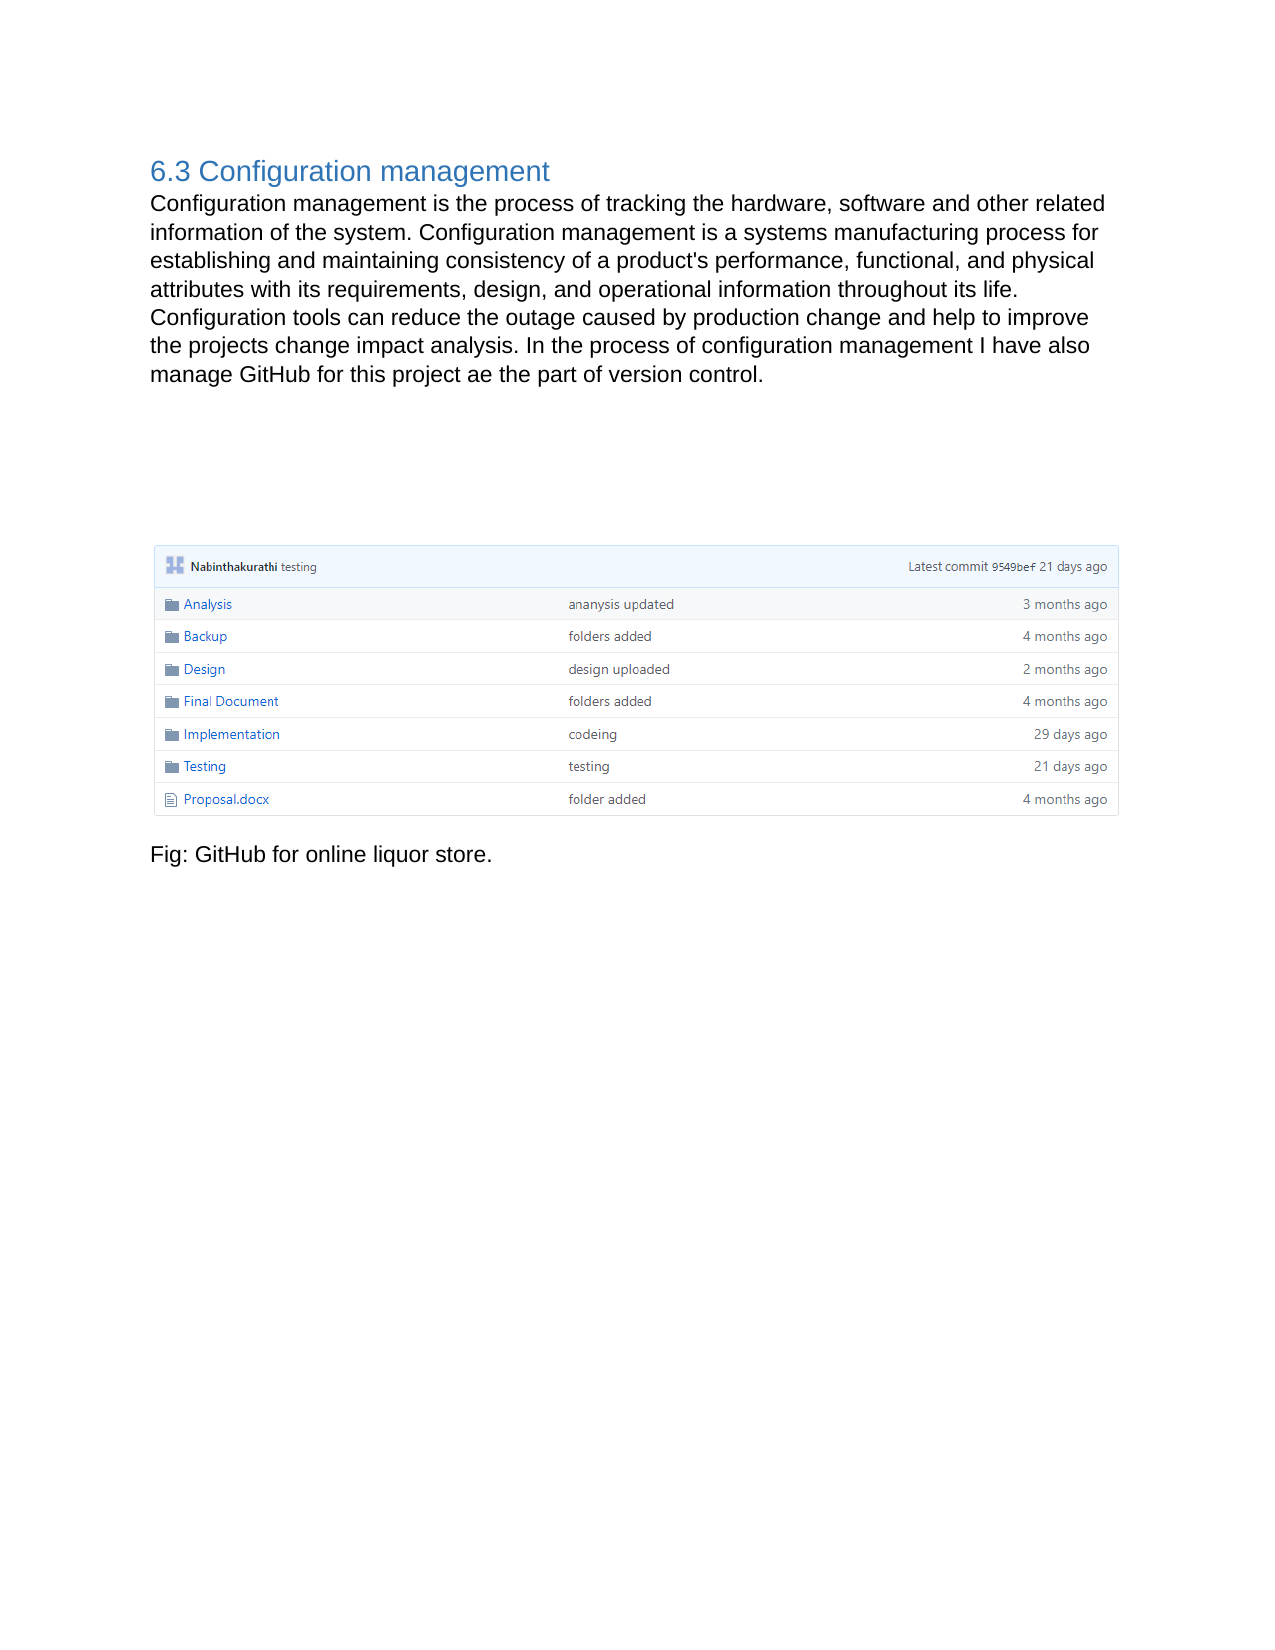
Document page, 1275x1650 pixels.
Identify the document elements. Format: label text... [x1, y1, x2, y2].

text Fig: GitHub for online liquor store. [150, 841, 1125, 868]
text Configuration management is the process of tracking the hardware, software and other related information of the system. Configuration management is a systems manufacturing process for establishing and maintaining consistency of a product's performance, functional, and physical attributes with its requirements, design, and operational information throughout its life. Configuration tools can reduce the outage caused by production change and help to improve the projects change impact analysis. In the process of configuration management I have also manage GitHub for this project ae the part of version control. [150, 190, 1125, 387]
subtitle 6.3 Configuration management [150, 154, 1125, 188]
picture [150, 541, 1125, 823]
